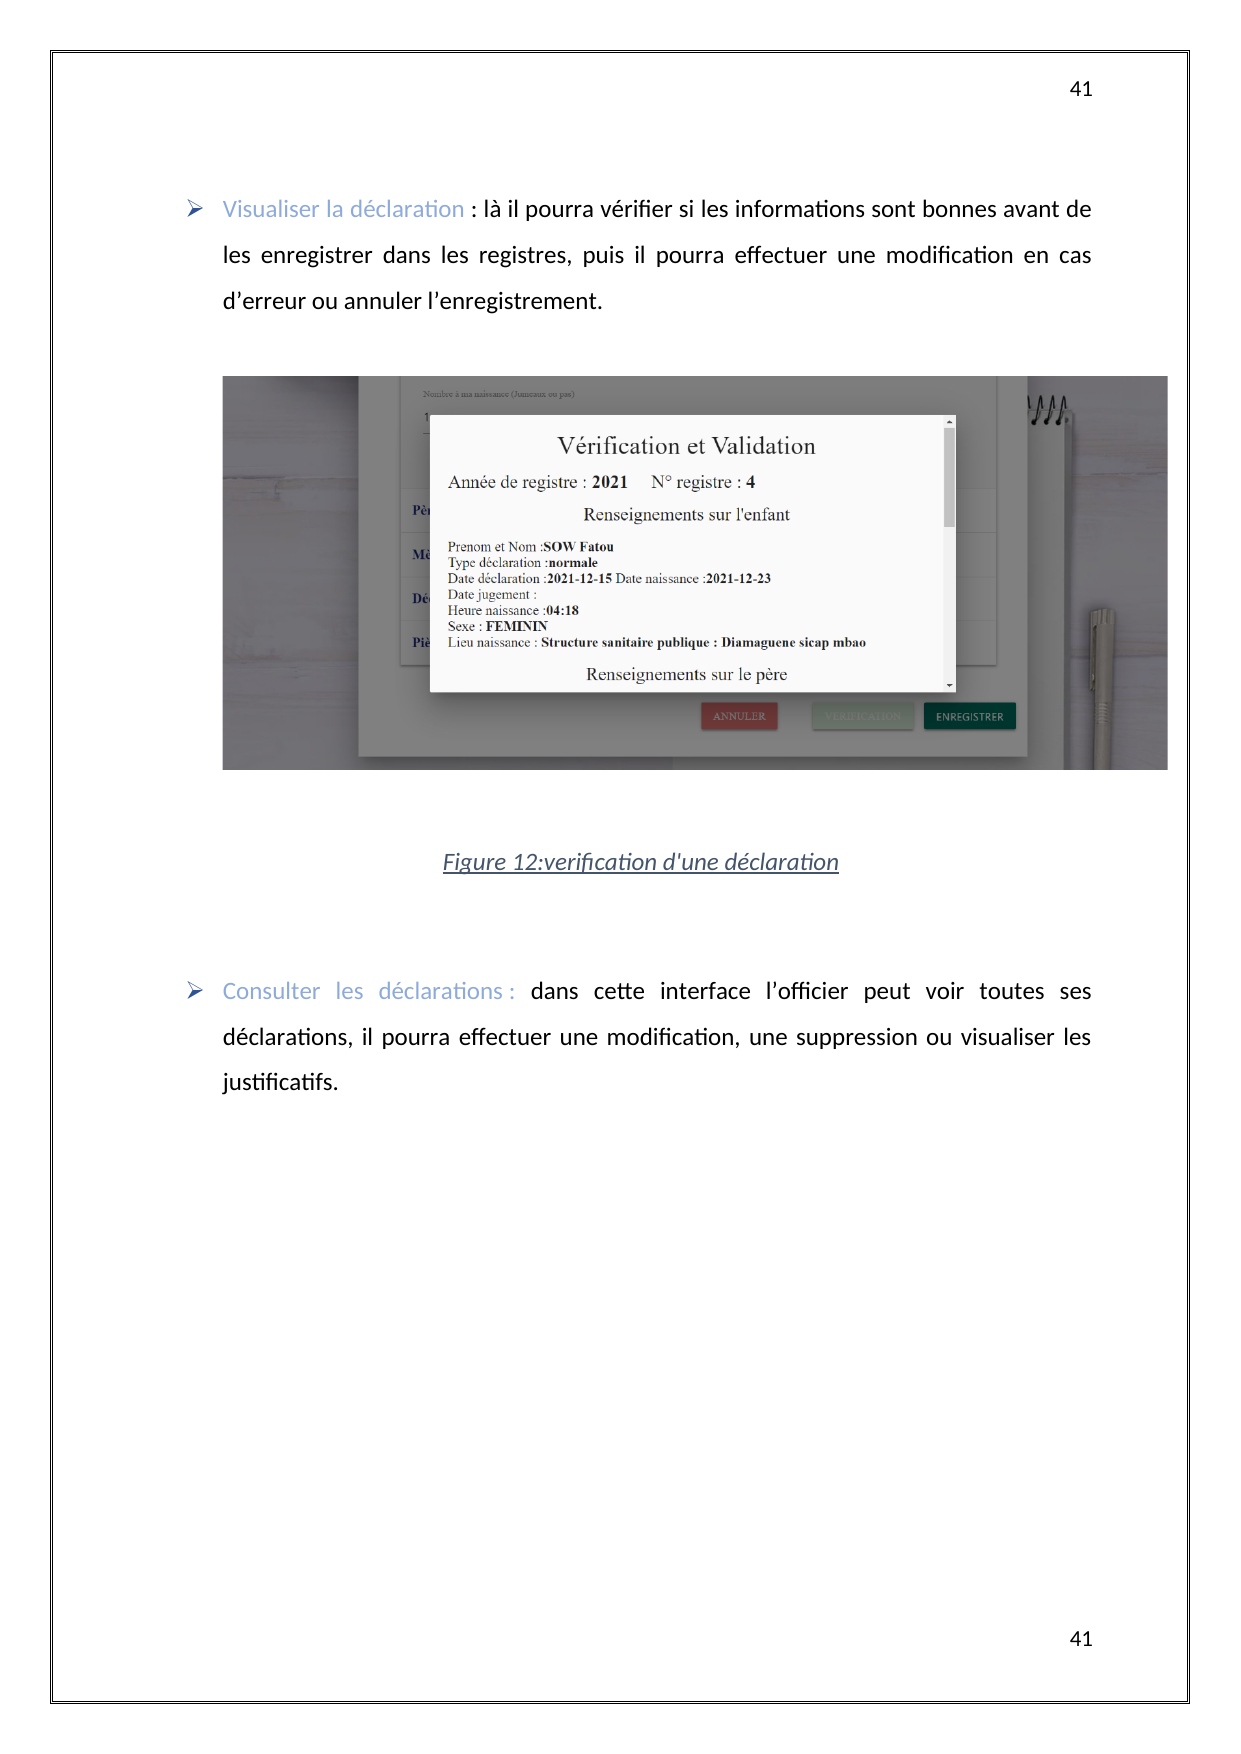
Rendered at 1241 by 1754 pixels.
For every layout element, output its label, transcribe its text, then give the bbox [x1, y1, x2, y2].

list Visualiser la déclaration : là il pourra vérifier si les informations sont bonnes avant de les enregistrer dans les registres, puis il pourra effectuer une modification en cas d’erreur ou annuler l’enregistrement. [185, 193, 1093, 315]
text Figure 12:verification d'une déclaration [369, 846, 1093, 877]
list Consulter les déclarations : dans cette interface l’officier peut voir toutes ses déclarations, il pourra effectuer une modification, une suppression ou visualiser les justificatifs. [185, 975, 1093, 1097]
picture [222, 376, 1168, 770]
